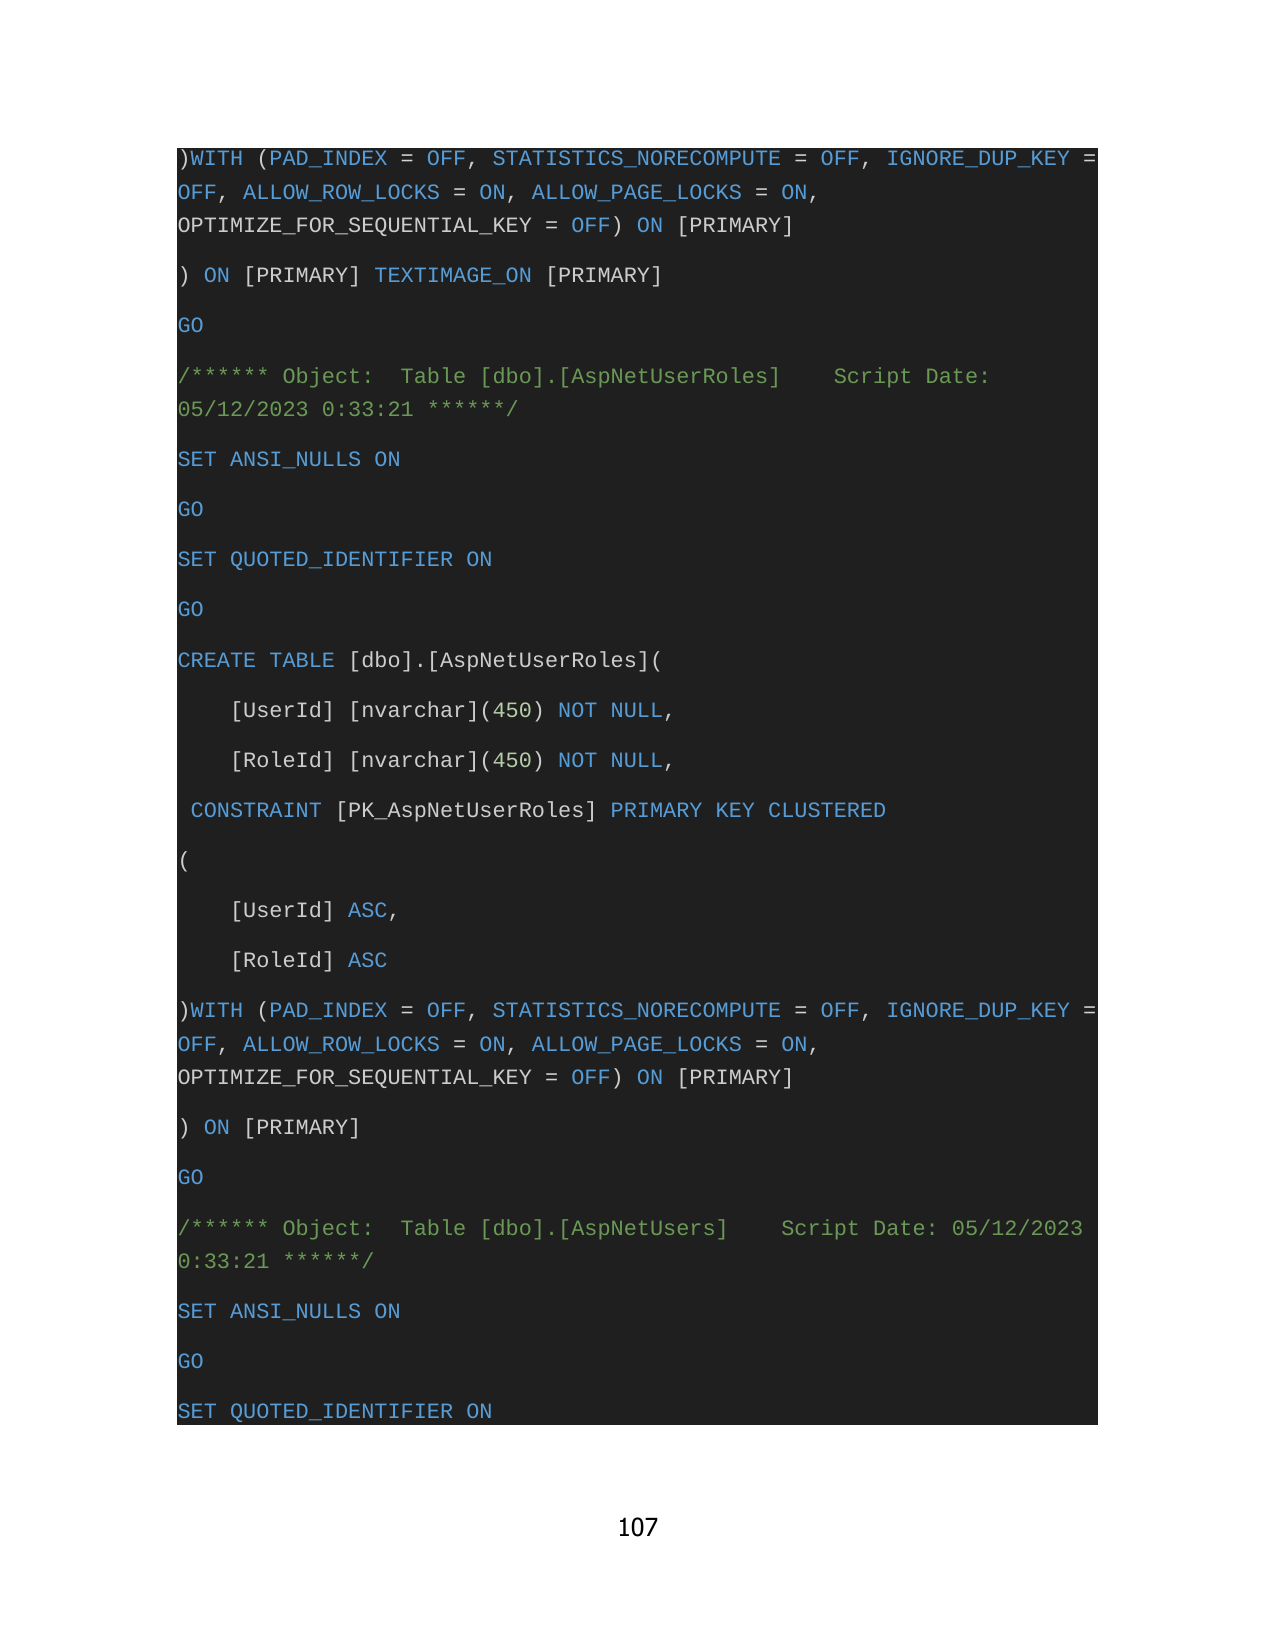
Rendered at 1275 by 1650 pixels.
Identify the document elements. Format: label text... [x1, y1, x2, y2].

text GO [177, 1167, 1098, 1191]
text [UserId] ASC, [177, 899, 1098, 924]
text ) ON [PRIMARY] TEXTIMAGE_ON [PRIMARY] [177, 264, 1098, 289]
text [RoleId] ASC [177, 949, 1098, 974]
text ) ON [PRIMARY] [177, 1116, 1098, 1141]
text [UserId] [nvarchar](450) NOT NULL, [177, 699, 1098, 724]
text SET QUOTED_IDENTIFIER ON [177, 1400, 1098, 1425]
text SET QUOTED_IDENTIFIER ON [177, 548, 1098, 573]
text [RoleId] [nvarchar](450) NOT NULL, [177, 749, 1098, 774]
text CREATE TABLE [dbo].[AspNetUserRoles]( [177, 649, 1098, 673]
text GO [177, 315, 1098, 339]
text CONSTRAINT [PK_AspNetUserRoles] PRIMARY KEY CLUSTERED [177, 799, 1098, 824]
text /****** Object: Table [dbo].[AspNetUsers] Script Date: 05/12/2023 0:33:21 ******/ [177, 1217, 1098, 1275]
text )WITH (PAD_INDEX = OFF, STATISTICS_NORECOMPUTE = OFF, IGNORE_DUP_KEY = OFF, ALLOW_ROW_LOCKS = ON, ALLOW_PAGE_LOCKS = ON, OPTIMIZE_FOR_SEQUENTIAL_KEY = OFF) ON [PRIMARY] [177, 999, 1098, 1091]
text SET ANSI_NULLS ON [177, 448, 1098, 473]
text )WITH (PAD_INDEX = OFF, STATISTICS_NORECOMPUTE = OFF, IGNORE_DUP_KEY = OFF, ALLOW_ROW_LOCKS = ON, ALLOW_PAGE_LOCKS = ON, OPTIMIZE_FOR_SEQUENTIAL_KEY = OFF) ON [PRIMARY] [177, 148, 1098, 239]
text GO [177, 1350, 1098, 1375]
text GO [177, 498, 1098, 523]
text /****** Object: Table [dbo].[AspNetUserRoles] Script Date: 05/12/2023 0:33:21 ******/ [177, 365, 1098, 423]
text ( [177, 849, 1098, 874]
text GO [177, 599, 1098, 623]
text SET ANSI_NULLS ON [177, 1300, 1098, 1325]
